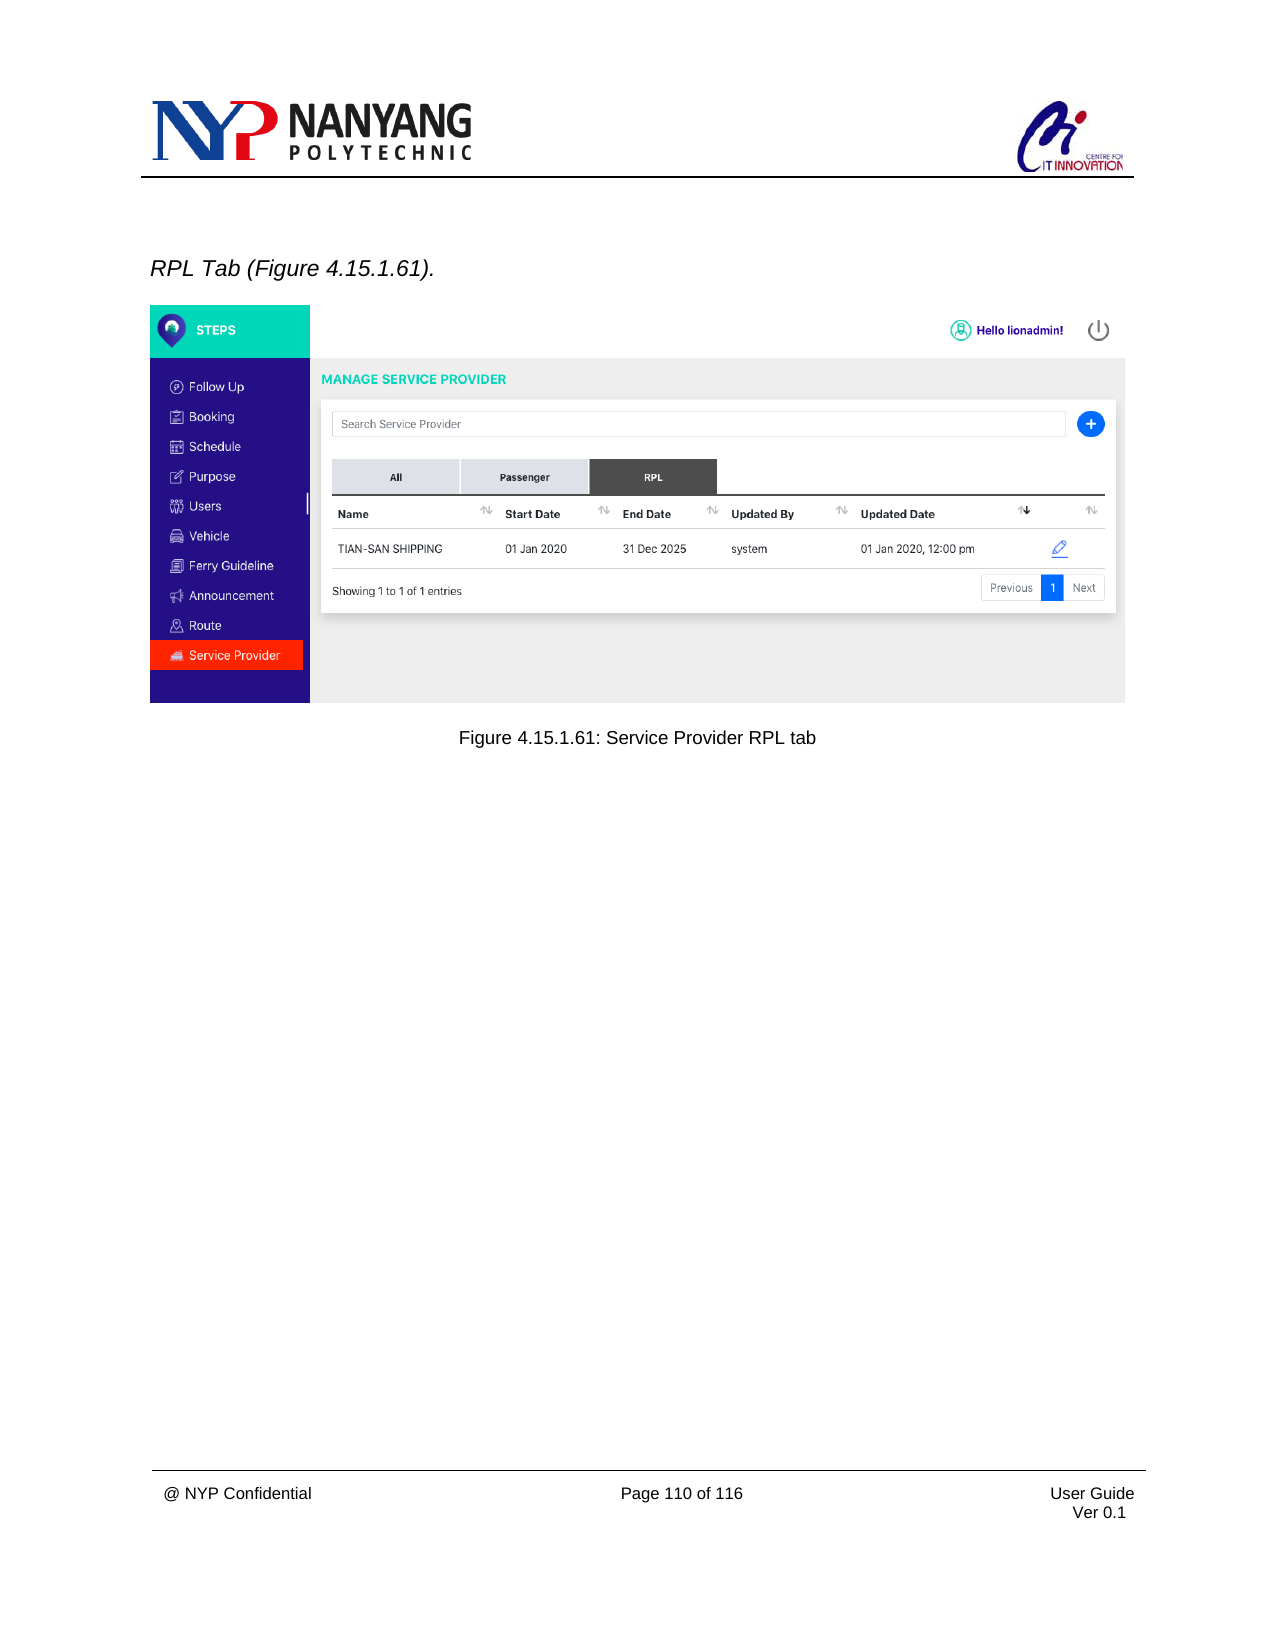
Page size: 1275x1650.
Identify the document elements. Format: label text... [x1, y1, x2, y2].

picture [152, 101, 471, 160]
picture [150, 305, 1125, 703]
